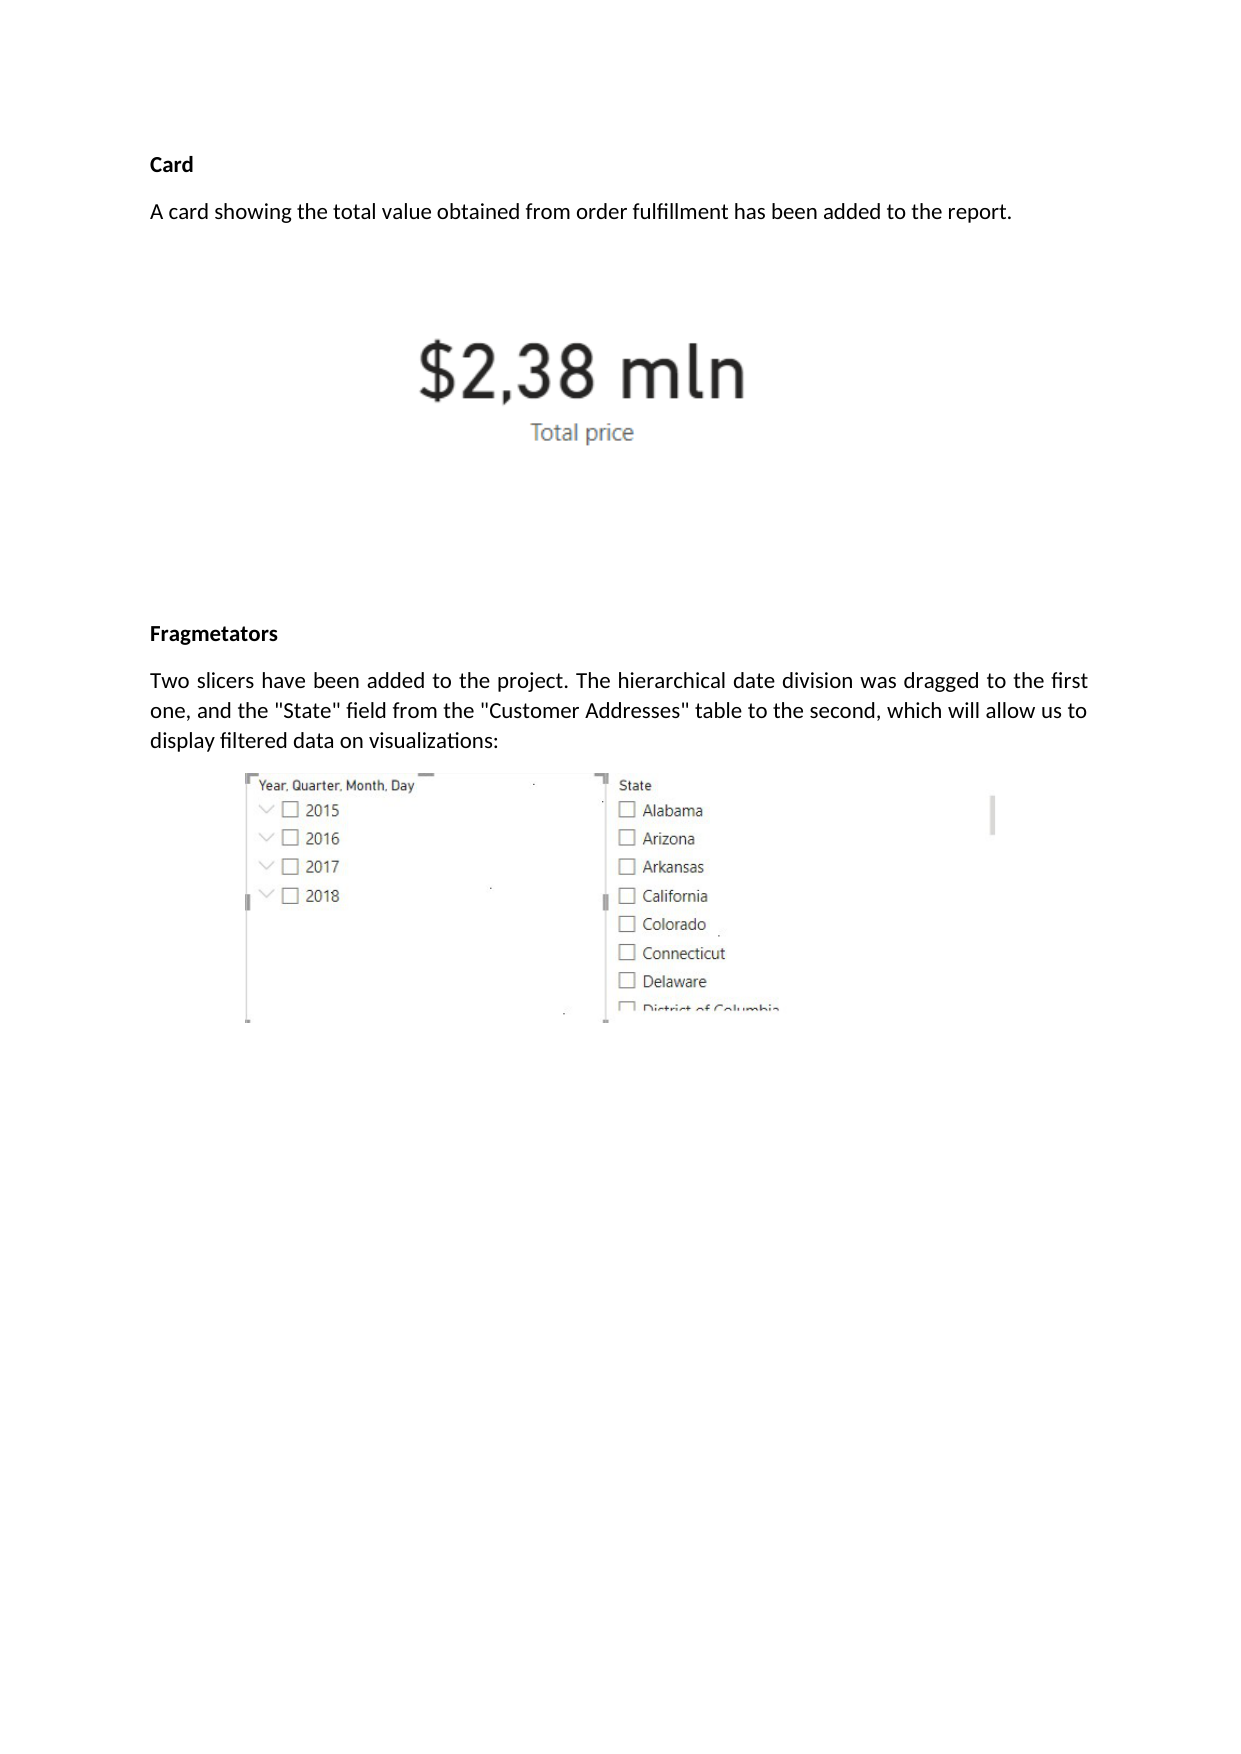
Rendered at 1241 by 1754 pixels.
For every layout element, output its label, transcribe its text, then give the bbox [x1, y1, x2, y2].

text Two slicers have been added to the project. The hierarchical date division was dragged to the first one, and the "State" field from the "Customer Addresses" table to the second, which will allow us to display filtered data on visualizations: [150, 666, 1090, 754]
text Fragmetators [150, 619, 1090, 647]
text Card [150, 150, 1090, 178]
picture [245, 773, 995, 1023]
text A card showing the total value obtained from order fulfillment has been added to the report. [150, 197, 1090, 225]
picture [338, 243, 903, 554]
